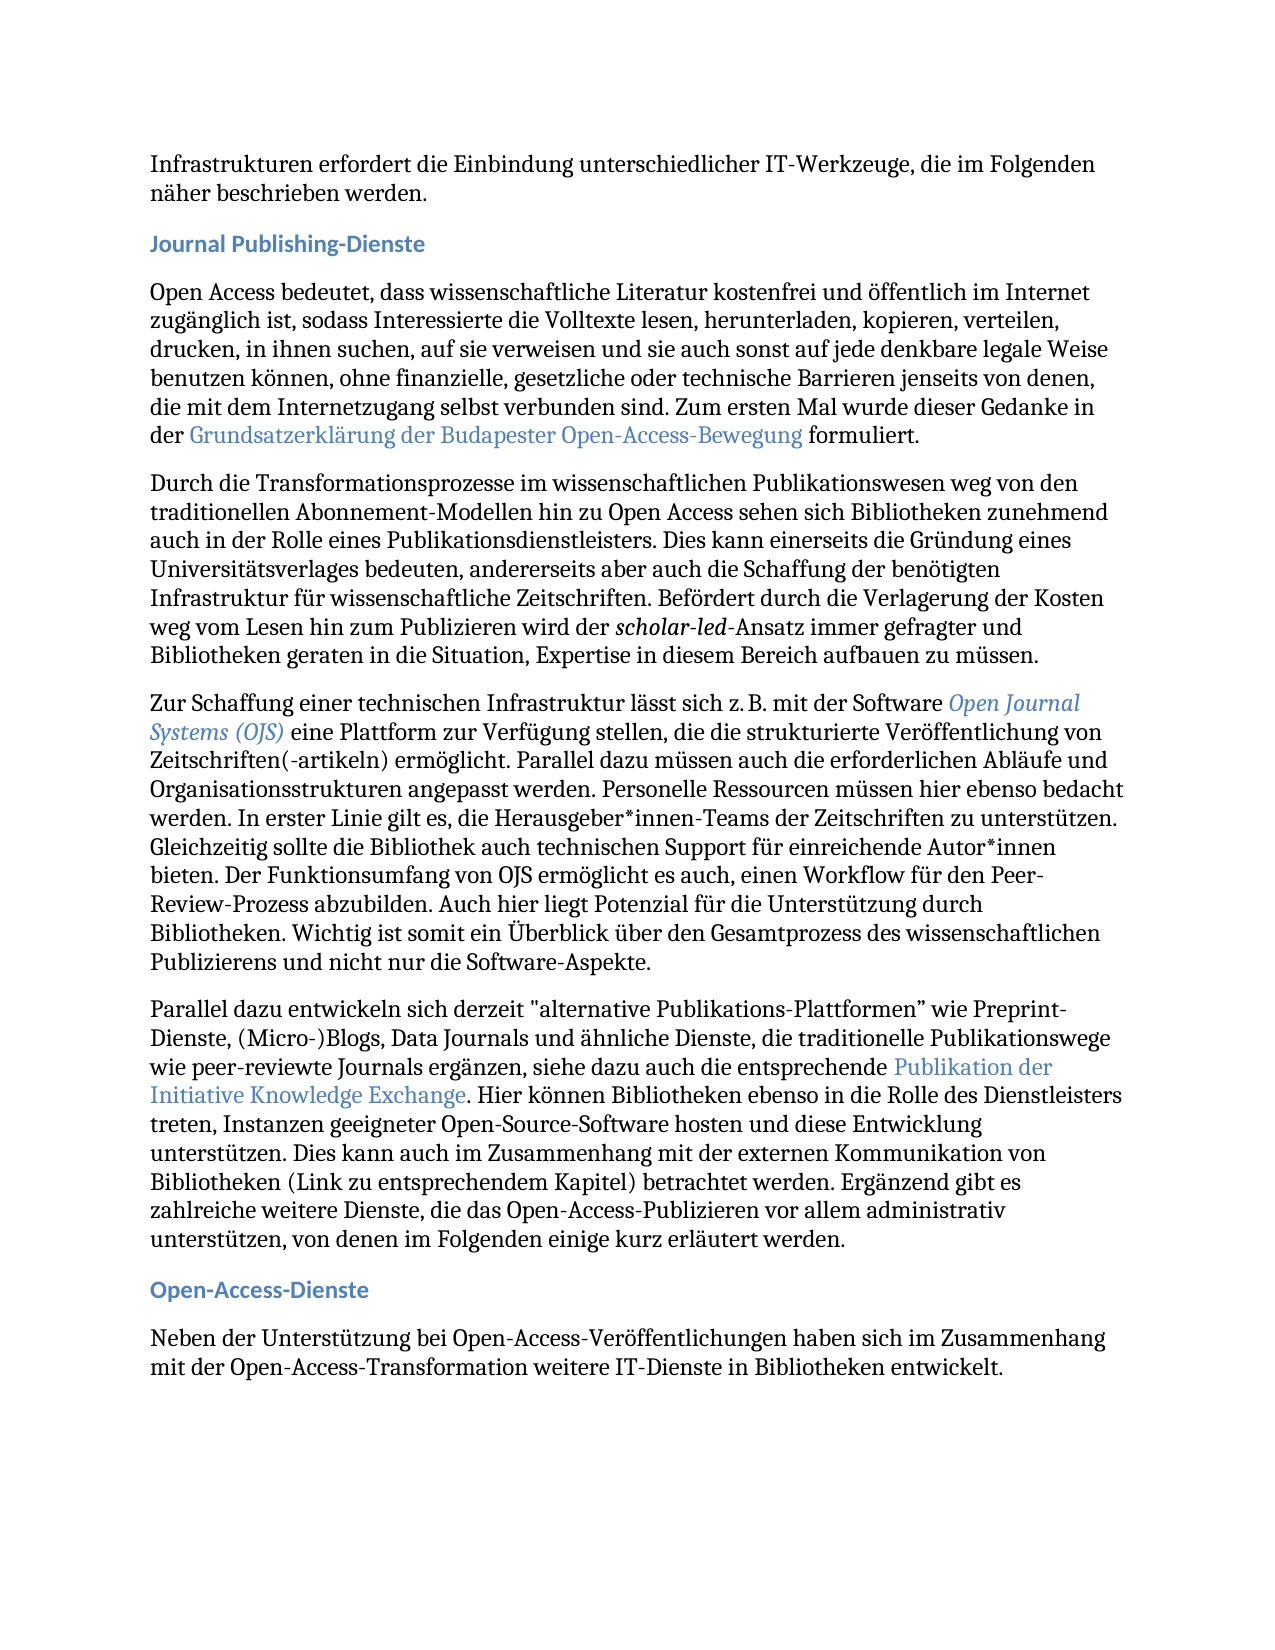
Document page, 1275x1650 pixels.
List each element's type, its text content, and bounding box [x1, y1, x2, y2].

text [150, 150, 1125, 207]
subtitle Journal Publishing-Dienste [150, 228, 1125, 259]
subtitle Open-Access-Dienste [150, 1275, 1125, 1305]
text Neben der Unterstützung bei Open-Access-Veröffentlichungen haben sich im Zusammenhang mit der Open-Access-Transformation weitere IT-Dienste in Bibliotheken entwickelt. [150, 1324, 1125, 1381]
text Parallel dazu entwickeln sich derzeit "alternative Publikations-Plattformen” wie Preprint-Dienste, (Micro-)Blogs, Data Journals und ähnliche Dienste, die traditionelle Publikationswege wie peer-reviewte Journals ergänzen, siehe dazu auch die entsprechende Publikation der Initiative Knowledge Exchange. Hier können Bibliotheken ebenso in die Rolle des Dienstleisters treten, Instanzen geeigneter Open-Source-Software hosten und diese Entwicklung unterstützen. Dies kann auch im Zusammenhang mit der externen Kommunikation von Bibliotheken (Link zu entsprechendem Kapitel) betrachtet werden. Ergänzend gibt es zahlreiche weitere Dienste, die das Open-Access-Publizieren vor allem administrativ unterstützen, von denen im Folgenden einige kurz erläutert werden. [150, 995, 1125, 1254]
text Zur Schaffung einer technischen Infrastruktur lässt sich z. B. mit der Software Open Journal Systems (OJS) eine Plattform zur Verfügung stellen, die die strukturierte Veröffentlichung von Zeitschriften(-artikeln) ermöglicht. Parallel dazu müssen auch die erforderlichen Abläufe und Organisationsstrukturen angepasst werden. Personelle Ressourcen müssen hier ebenso bedacht werden. In erster Linie gilt es, die Herausgeber*innen-Teams der Zeitschriften zu unterstützen. Gleichzeitig sollte die Bibliothek auch technischen Support für einreichende Autor*innen bieten. Der Funktionsumfang von OJS ermöglicht es auch, einen Workflow für den Peer-Review-Prozess abzubilden. Auch hier liegt Potenzial für die Unterstützung durch Bibliotheken. Wichtig ist somit ein Überblick über den Gesamtprozess des wissenschaftlichen Publizierens und nicht nur die Software-Aspekte. [150, 689, 1125, 976]
text Open Access bedeutet, dass wissenschaftliche Literatur kostenfrei und öffentlich im Internet zugänglich ist, sodass Interessierte die Volltexte lesen, herunterladen, kopieren, verteilen, drucken, in ihnen suchen, auf sie verweisen und sie auch sonst auf jede denkbare legale Weise benutzen können, ohne finanzielle, gesetzliche oder technische Barrieren jenseits von denen, die mit dem Internetzugang selbst verbunden sind. Zum ersten Mal wurde dieser Gedanke in der Grundsatzerklärung der Budapester Open-Access-Bewegung formuliert. [150, 278, 1125, 450]
text Durch die Transformationsprozesse im wissenschaftlichen Publikationswesen weg von den traditionellen Abonnement-Modellen hin zu Open Access sehen sich Bibliotheken zunehmend auch in der Rolle eines Publikationsdienstleisters. Dies kann einerseits die Gründung eines Universitätsverlages bedeuten, andererseits aber auch die Schaffung der benötigten Infrastruktur für wissenschaftliche Zeitschriften. Befördert durch die Verlagerung der Kosten weg vom Lesen hin zum Publizieren wird der scholar-led-Ansatz immer gefragter und Bibliotheken geraten in die Situation, Expertise in diesem Bereich aufbauen zu müssen. [150, 469, 1125, 670]
